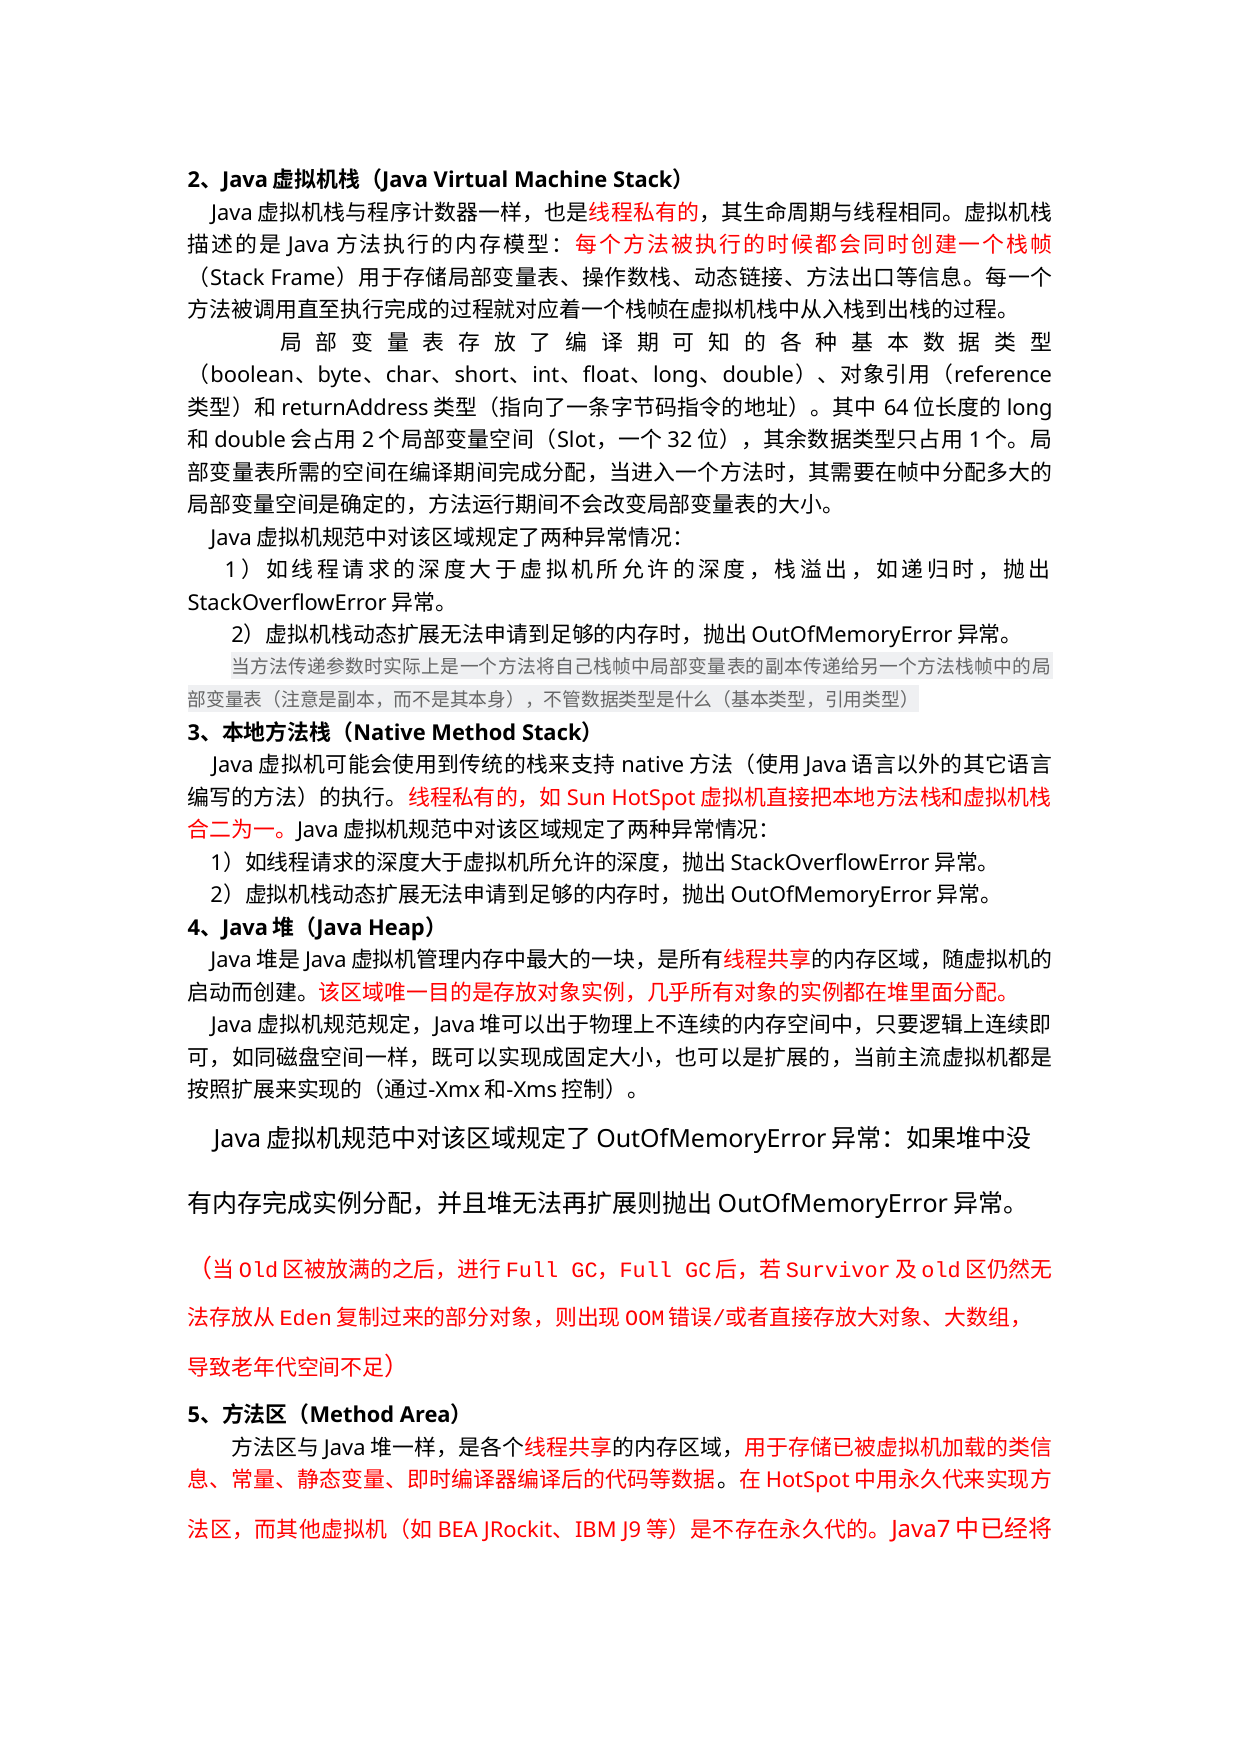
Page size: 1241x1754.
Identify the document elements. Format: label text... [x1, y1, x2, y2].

text 4、Java堆（Java Heap） [187, 909, 1053, 942]
text 2）虚拟机栈动态扩展无法申请到足够的内存时，抛出OutOfMemoryError异常。 [187, 877, 1053, 909]
text 3、本地方法栈（Native Method Stack） [187, 714, 1053, 747]
text 局部变量表存放了编译期可知的各种基本数据类型（boolean、byte、char、short、int、float、long、double）、对象引用（reference类型）和returnAddress类型（指向了一条字节码指令的地址）。其中64位长度的long和double会占用2个局部变量空间（Slot，一个32位），其余数据类型只占用1个。局部变量表所需的空间在编译期间完成分配，当进入一个方法时，其需要在帧中分配多大的局部变量空间是确定的，方法运行期间不会改变局部变量表的大小。 [187, 324, 1053, 519]
text Java虚拟机栈与程序计数器一样，也是线程私有的，其生命周期与线程相同。虚拟机栈描述的是Java方法执行的内存模型：每个方法被执行的时候都会同时创建一个栈帧（Stack Frame）用于存储局部变量表、操作数栈、动态链接、方法出口等信息。每一个方法被调用直至执行完成的过程就对应着一个栈帧在虚拟机栈中从入栈到出栈的过程。 [187, 194, 1053, 324]
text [187, 1429, 1053, 1559]
text 1）如线程请求的深度大于虚拟机所允许的深度，抛出StackOverflowError异常。 [187, 844, 1053, 877]
text 2、Java虚拟机栈（Java Virtual Machine Stack） [187, 162, 1053, 194]
text 5、方法区（Method Area） [187, 1397, 1053, 1429]
text Java虚拟机规范规定，Java堆可以出于物理上不连续的内存空间中，只要逻辑上连续即可，如同磁盘空间一样，既可以实现成固定大小，也可以是扩展的，当前主流虚拟机都是按照扩展来实现的（通过-Xmx和-Xms控制）。 [187, 1007, 1053, 1104]
text 2）虚拟机栈动态扩展无法申请到足够的内存时，抛出OutOfMemoryError异常。 [187, 617, 1053, 649]
text Java堆是Java虚拟机管理内存中最大的一块，是所有线程共享的内存区域，随虚拟机的启动而创建。该区域唯一目的是存放对象实例，几乎所有对象的实例都在堆里面分配。 [187, 942, 1053, 1007]
text 1）如线程请求的深度大于虚拟机所允许的深度，栈溢出，如递归时，抛出StackOverflowError异常。 [187, 552, 1053, 617]
text 当方法传递参数时实际上是一个方法将自己栈帧中局部变量表的副本传递给另一个方法栈帧中的局部变量表（注意是副本，而不是其本身），不管数据类型是什么（基本类型，引用类型） [187, 649, 1053, 714]
text Java虚拟机可能会使用到传统的栈来支持native方法（使用Java语言以外的其它语言编写的方法）的执行。线程私有的，如Sun HotSpot虚拟机直接把本地方法栈和虚拟机栈合二为一。Java虚拟机规范中对该区域规定了两种异常情况： [187, 747, 1053, 844]
text Java虚拟机规范中对该区域规定了两种异常情况： [187, 519, 1053, 552]
text Java虚拟机规范中对该区域规定了OutOfMemoryError异常：如果堆中没有内存完成实例分配，并且堆无法再扩展则抛出OutOfMemoryError异常。（当Old区被放满的之后，进行Full GC，Full GC后，若Survivor及old区仍然无法存放从Eden复制过来的部分对象，则出现OOM错误/或者直接存放大对象、大数组，导致老年代空间不足） [187, 1104, 1053, 1397]
